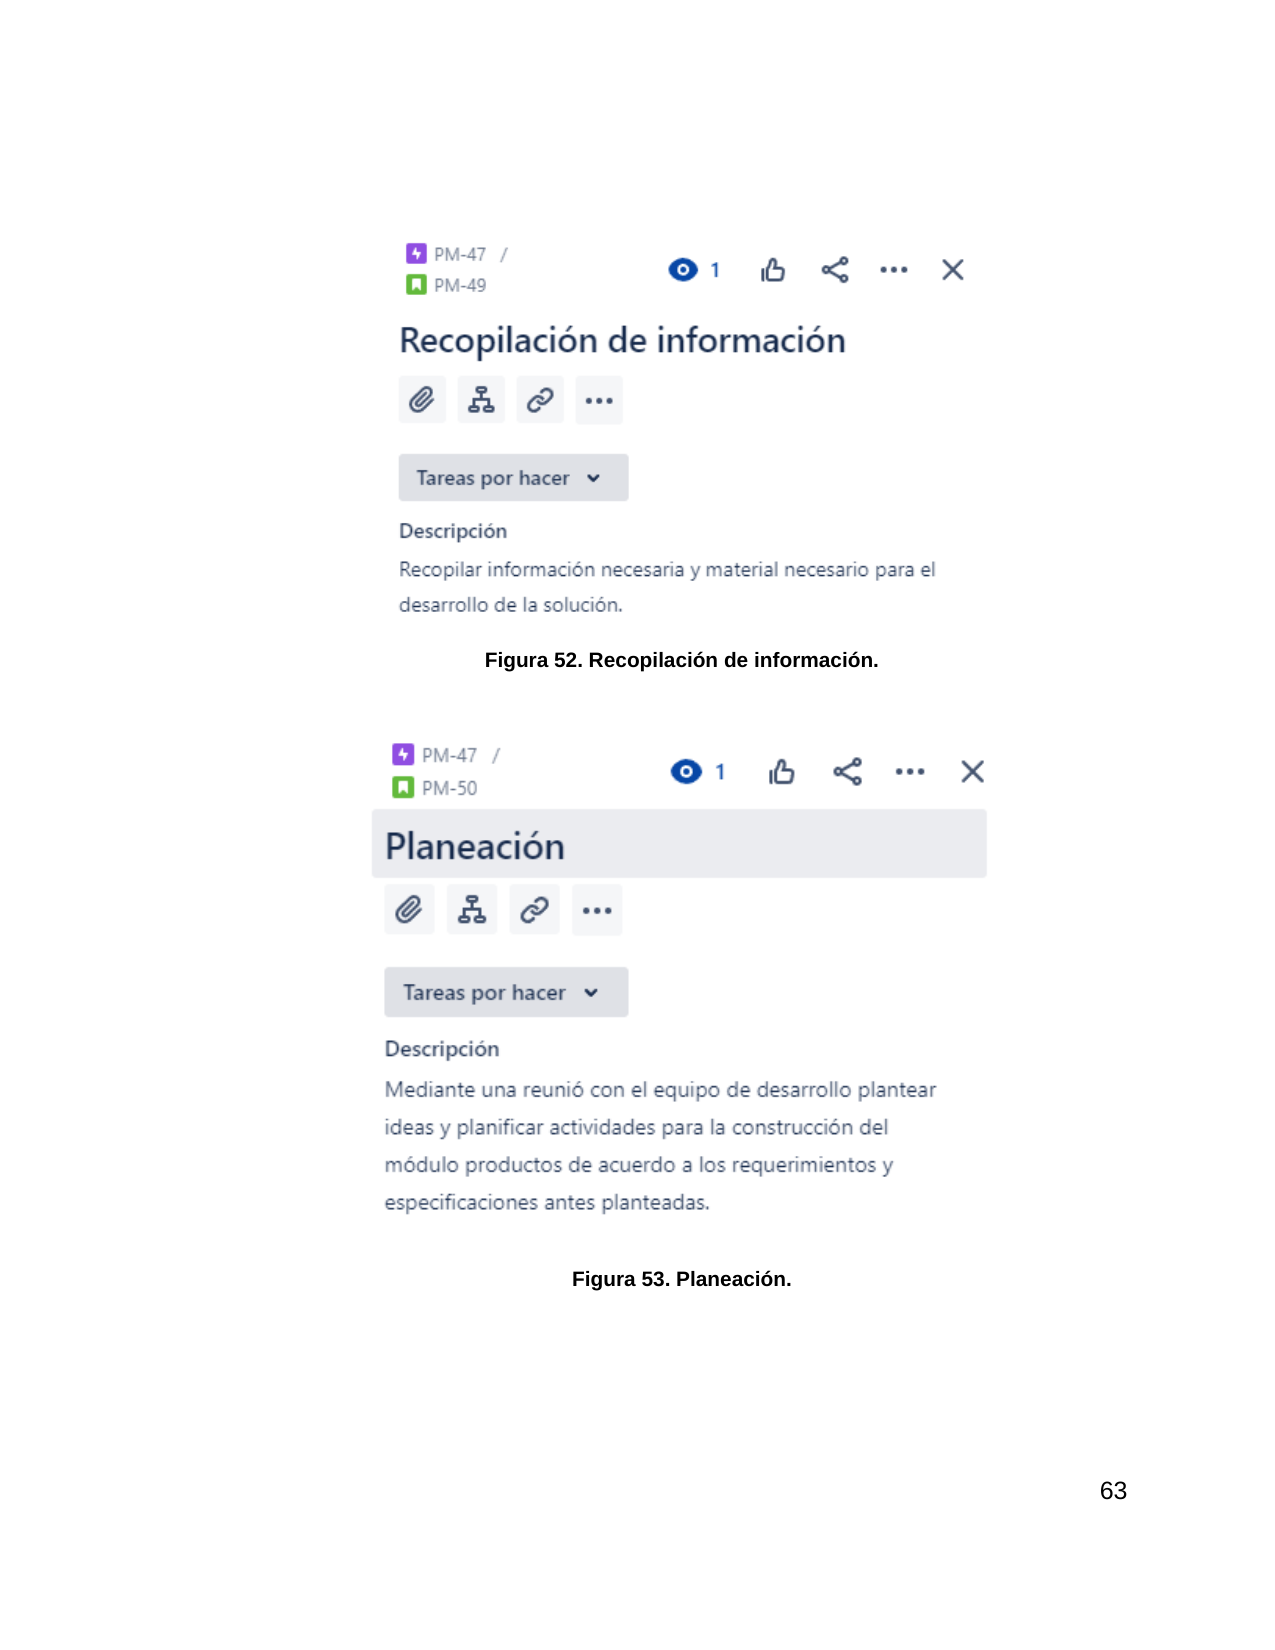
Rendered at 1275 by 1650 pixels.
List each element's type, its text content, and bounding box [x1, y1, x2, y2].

picture [355, 728, 1009, 1252]
text Figura 52. Recopilación de información. [236, 648, 1127, 672]
text Figura 53. Planeación. [236, 1266, 1127, 1290]
picture [374, 236, 990, 634]
